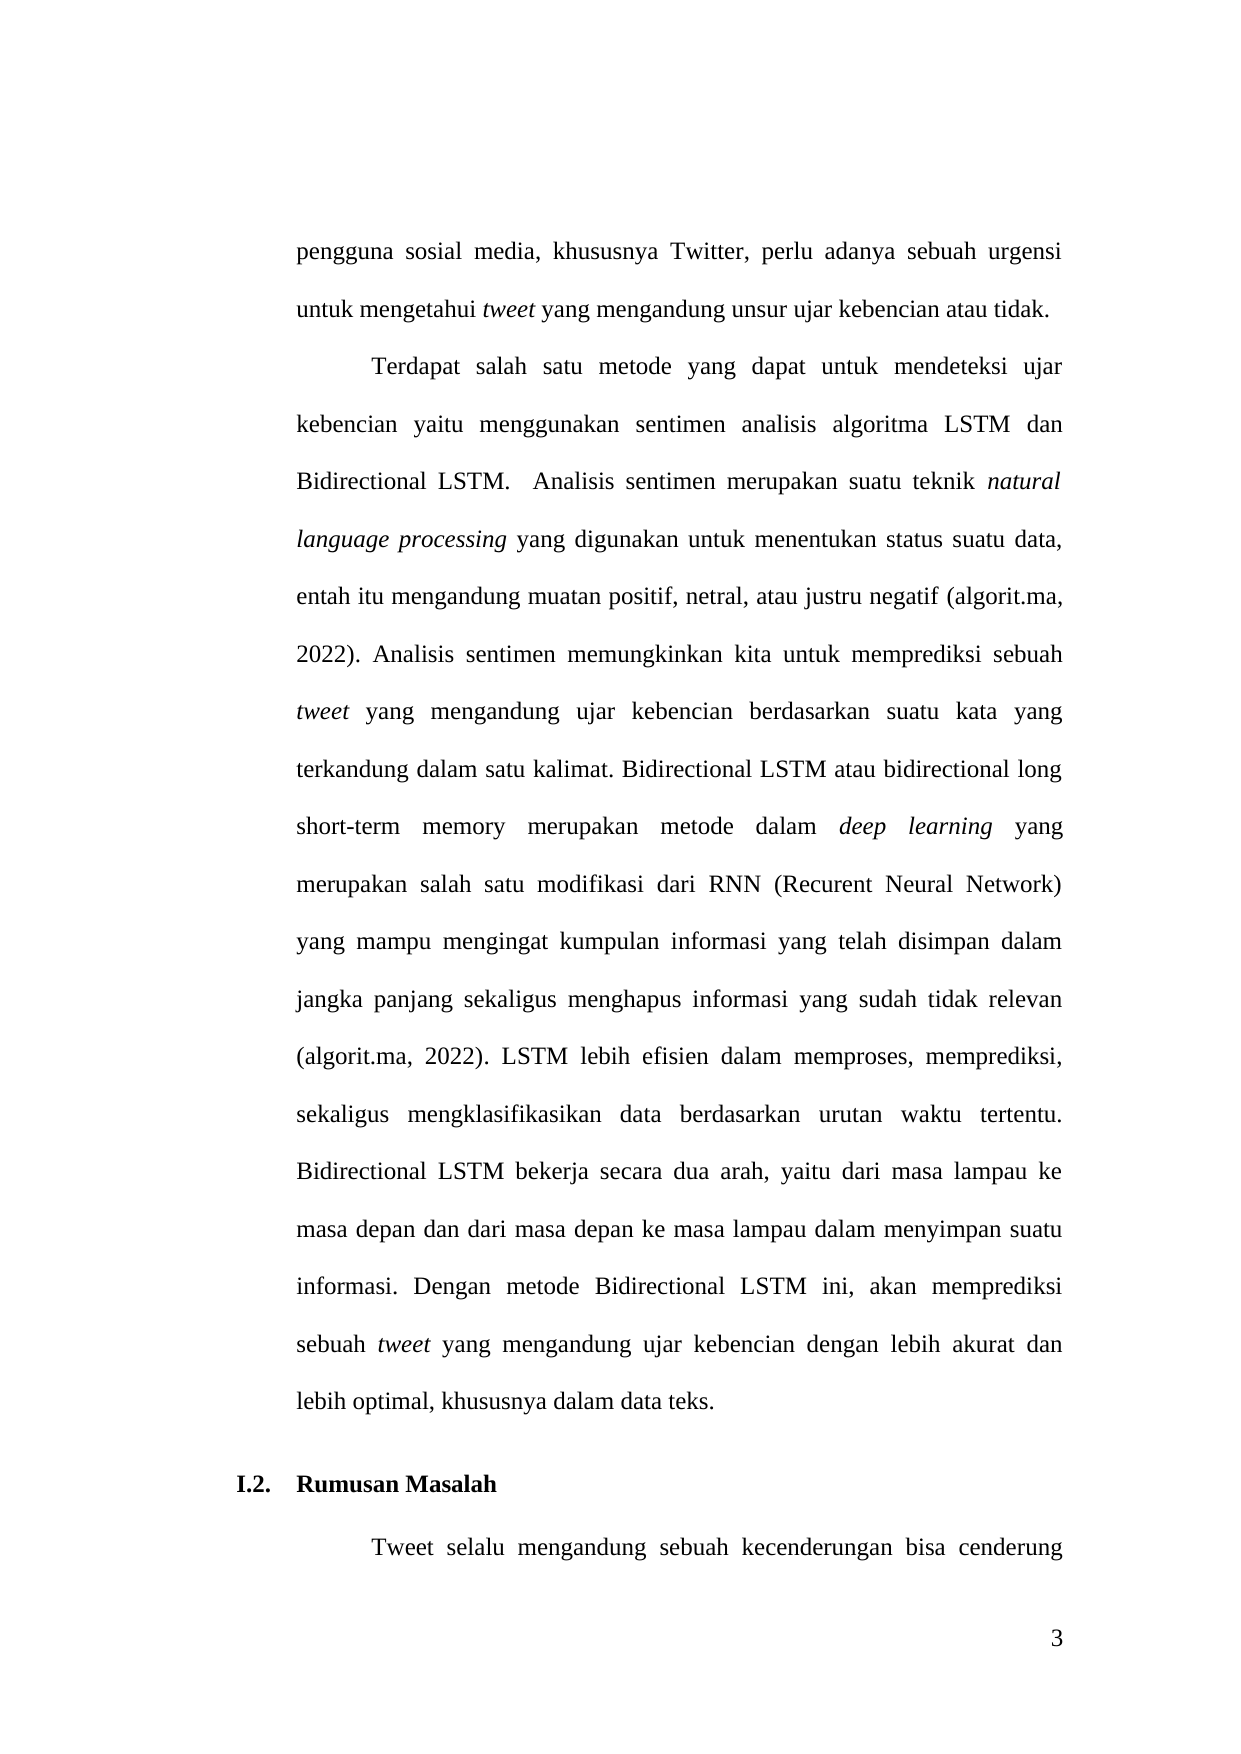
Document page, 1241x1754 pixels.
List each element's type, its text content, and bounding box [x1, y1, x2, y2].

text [296, 236, 1063, 322]
subtitle Rumusan Masalah [236, 1469, 1063, 1497]
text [296, 1532, 1063, 1561]
text Terdapat salah satu metode yang dapat untuk mendeteksi ujar kebencian yaitu menggunakan sentimen analisis algoritma LSTM dan Bidirectional LSTM. Analisis sentimen merupakan suatu teknik natural language processing yang digunakan untuk menentukan status suatu data, entah itu mengandung muatan positif, netral, atau justru negatif . Analisis sentimen memungkinkan kita untuk memprediksi sebuah tweet yang mengandung ujar kebencian berdasarkan suatu kata yang terkandung dalam satu kalimat. Bidirectional LSTM atau bidirectional long short-term memory merupakan metode dalam deep learning yang merupakan salah satu modifikasi dari RNN (Recurent Neural Network) yang mampu mengingat kumpulan informasi yang telah disimpan dalam jangka panjang sekaligus menghapus informasi yang sudah tidak relevan . LSTM lebih efisien dalam memproses, memprediksi, sekaligus mengklasifikasikan data berdasarkan urutan waktu tertentu. Bidirectional LSTM bekerja secara dua arah, yaitu dari masa lampau ke masa depan dan dari masa depan ke masa lampau dalam menyimpan suatu informasi. Dengan metode Bidirectional LSTM ini, akan memprediksi sebuah tweet yang mengandung ujar kebencian dengan lebih akurat dan lebih optimal, khususnya dalam data teks. [296, 351, 1063, 1415]
